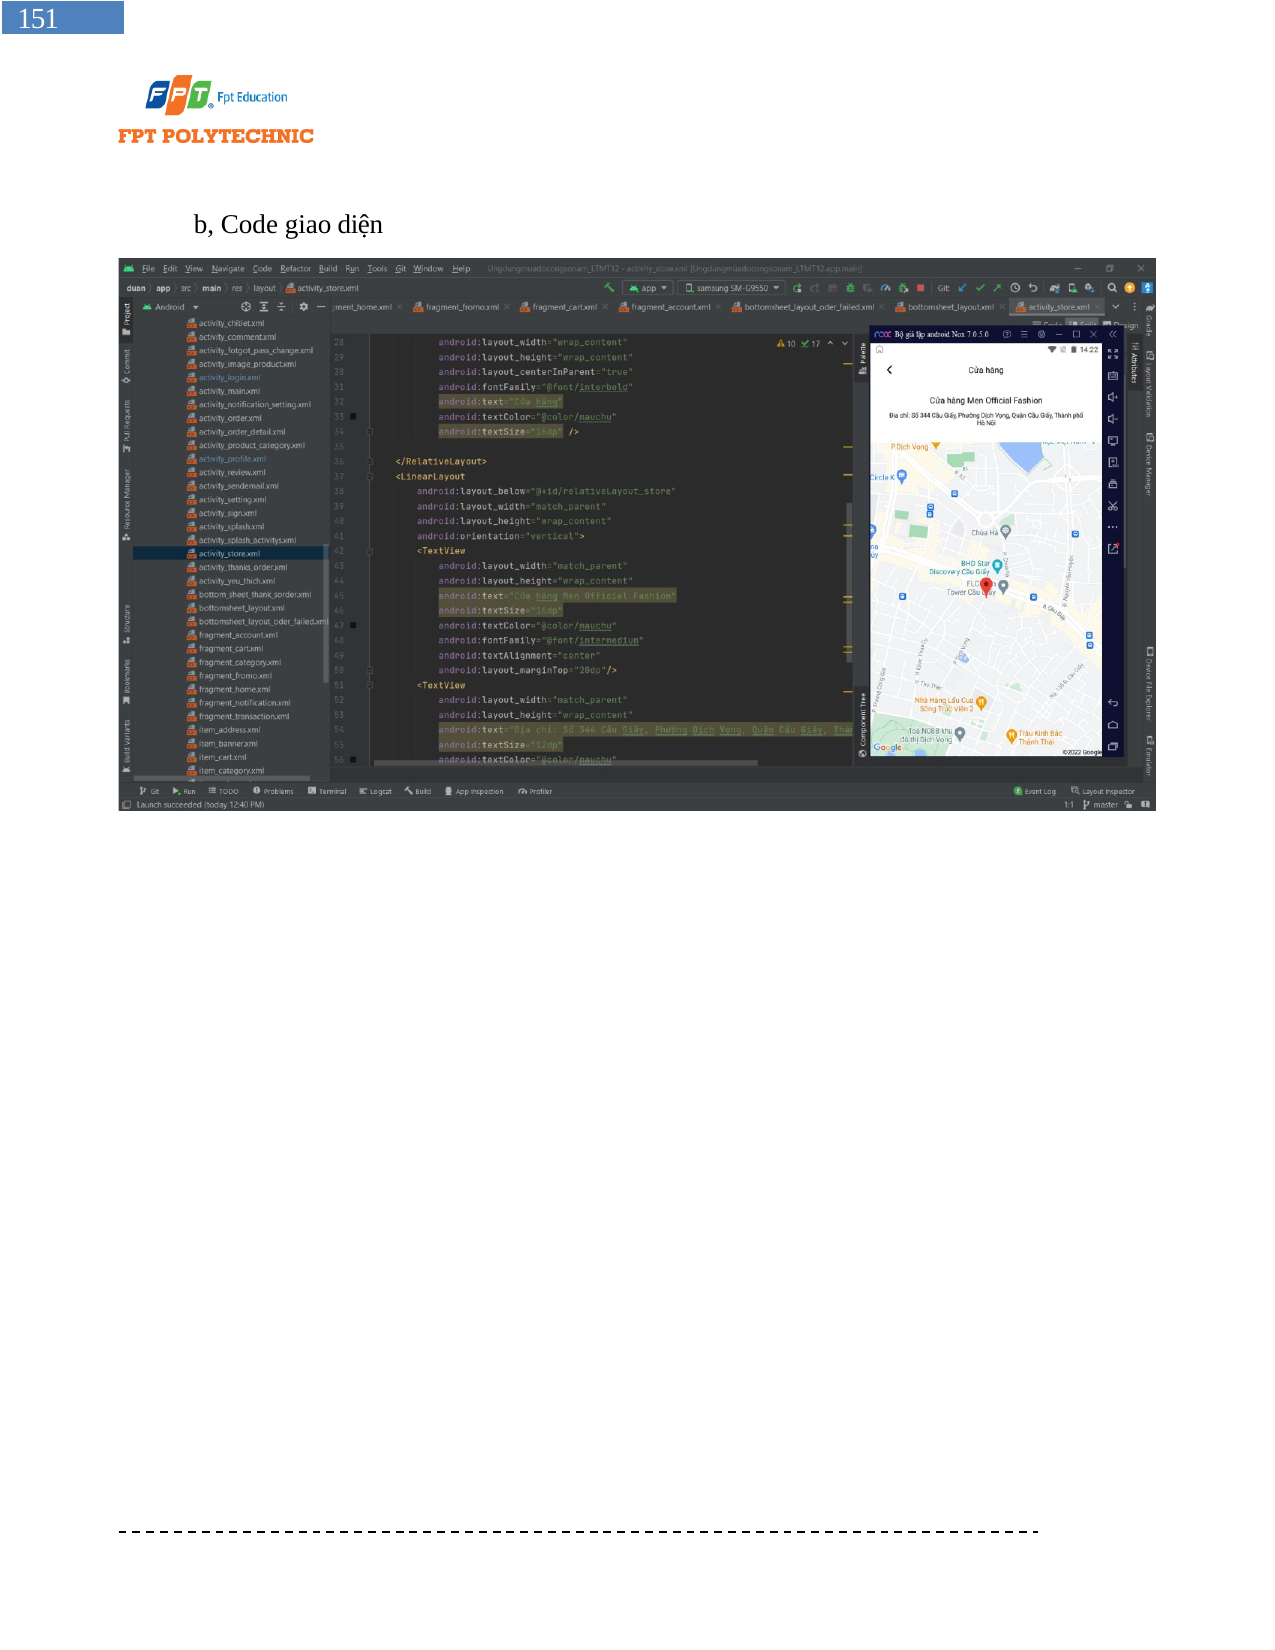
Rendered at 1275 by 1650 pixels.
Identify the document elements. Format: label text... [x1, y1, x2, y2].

picture [118, 75, 314, 143]
text b, Code giao diện [193, 208, 1210, 239]
picture [118, 258, 1156, 811]
